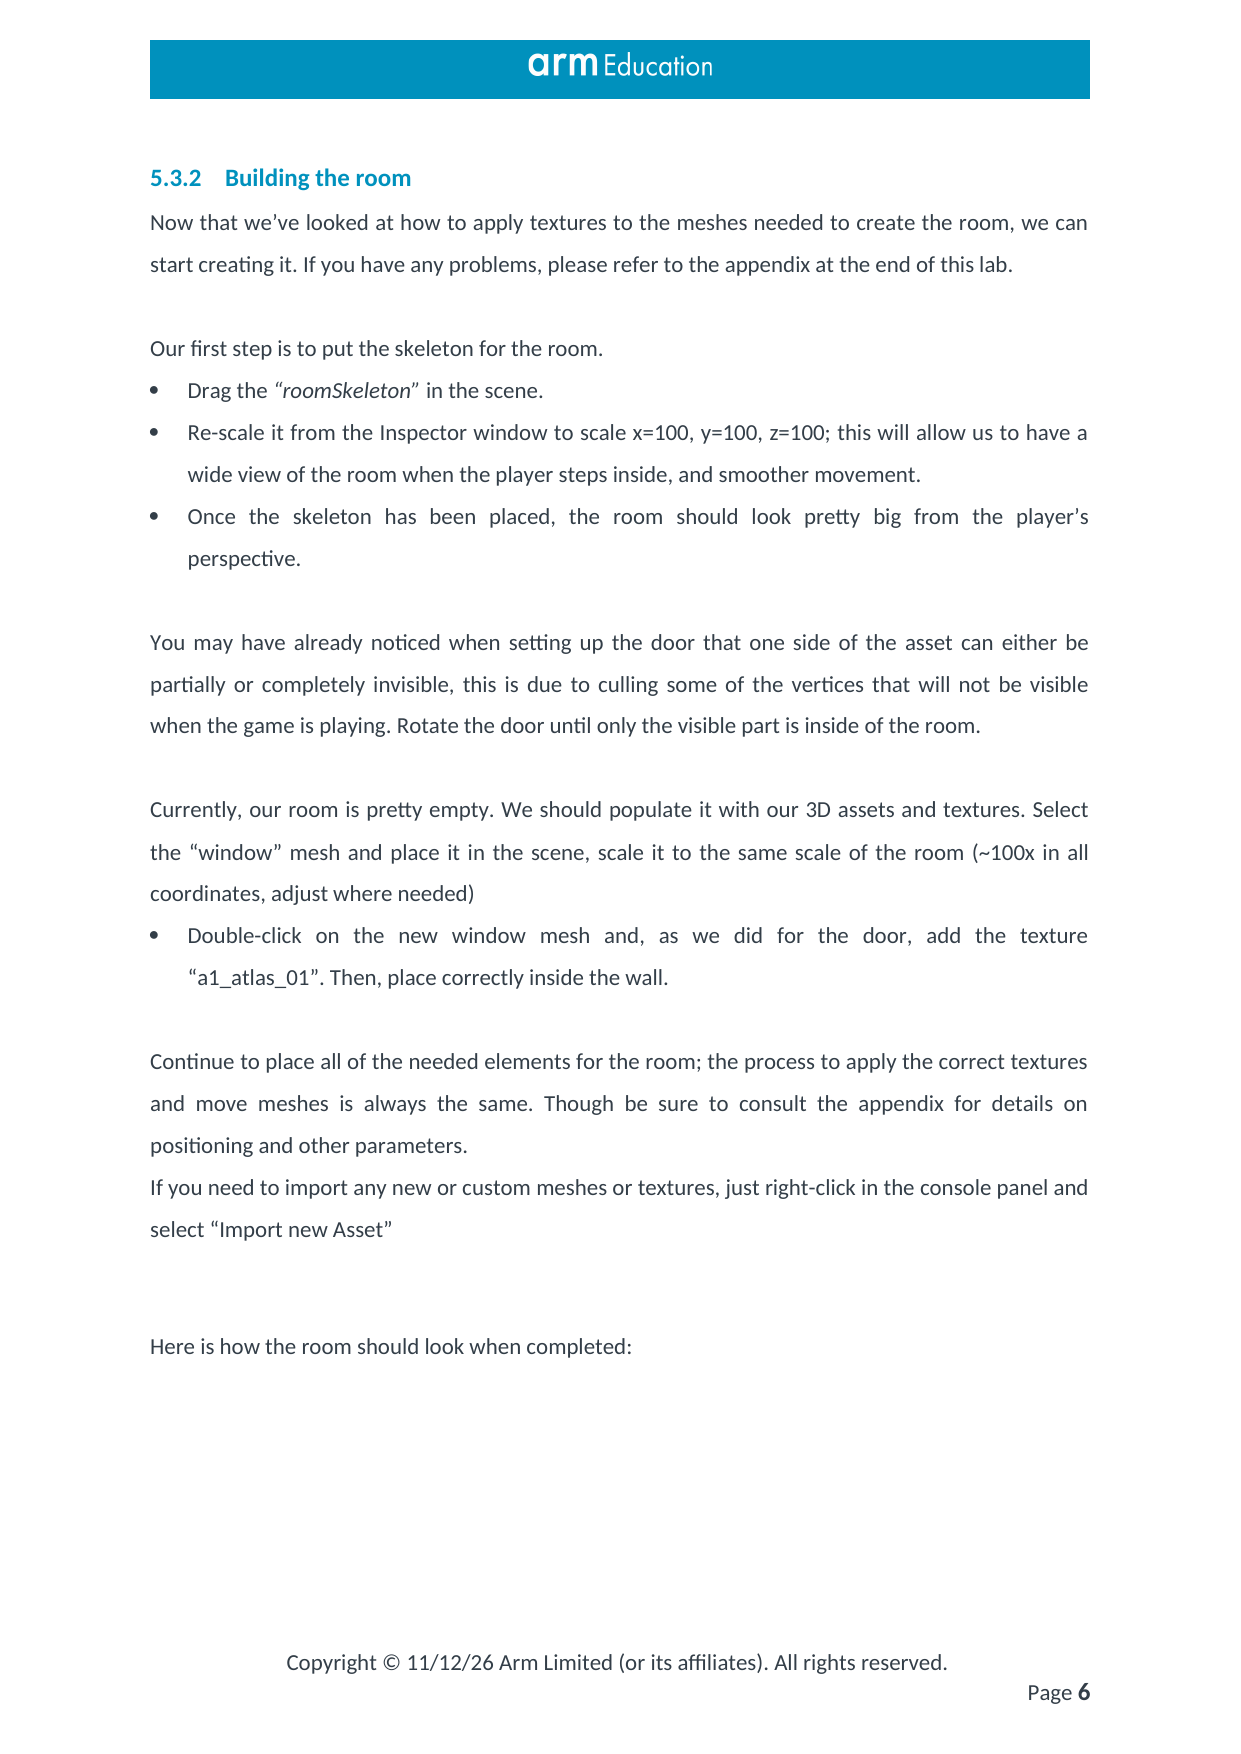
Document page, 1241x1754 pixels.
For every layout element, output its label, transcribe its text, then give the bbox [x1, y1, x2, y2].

text Currently, our room is pretty empty. We should populate it with our 3D assets and textures. Select the “window” mesh and place it in the scene, scale it to the same scale of the room (~100x in all coordinates, adjust where needed) [150, 796, 1090, 908]
picture [675, 58, 679, 75]
picture [529, 54, 548, 75]
text Continue to place all of the needed elements for the room; the process to apply the correct textures and move meshes is always the same. Though be sure to consult the appendix for details on positioning and other parameters. [150, 1047, 1090, 1159]
text You may have already noticed when setting up the door that one side of the asset can either be partially or completely invisible, this is due to culling some of the vertices that will not be visible when the game is playing. Rotate the door until only the visible part is inside of the room. [150, 628, 1090, 740]
picture [606, 55, 615, 75]
list Double-click on the new window mesh and, as we did for the door, add the texture “a1_atlas_01”. Then, place correctly inside the wall. [150, 922, 1090, 992]
picture [570, 54, 597, 75]
text Here is how the room should look when completed: [150, 1332, 1090, 1360]
subtitle Building the room [150, 162, 1090, 193]
text If you need to import any new or custom meshes or textures, just right-click in the console panel and select “Import new Asset” [150, 1173, 1090, 1243]
picture [554, 54, 566, 75]
text Our first step is to put the skeleton for the room. [150, 334, 1090, 362]
list Re-scale it from the Inspector window to scale x=100, y=100, z=100; this will allow us to have a wide view of the room when the player steps inside, and smoother movement. [150, 418, 1090, 488]
list Once the skeleton has been placed, the room should look pretty big from the player’s perspective. [150, 502, 1090, 614]
text Now that we’ve looked at how to apply textures to the meshes needed to create the room, we can start creating it. If you have any problems, please refer to the appendix at the end of this lab. [150, 208, 1090, 278]
list Drag the “roomSkeleton” in the scene. [150, 376, 1090, 404]
